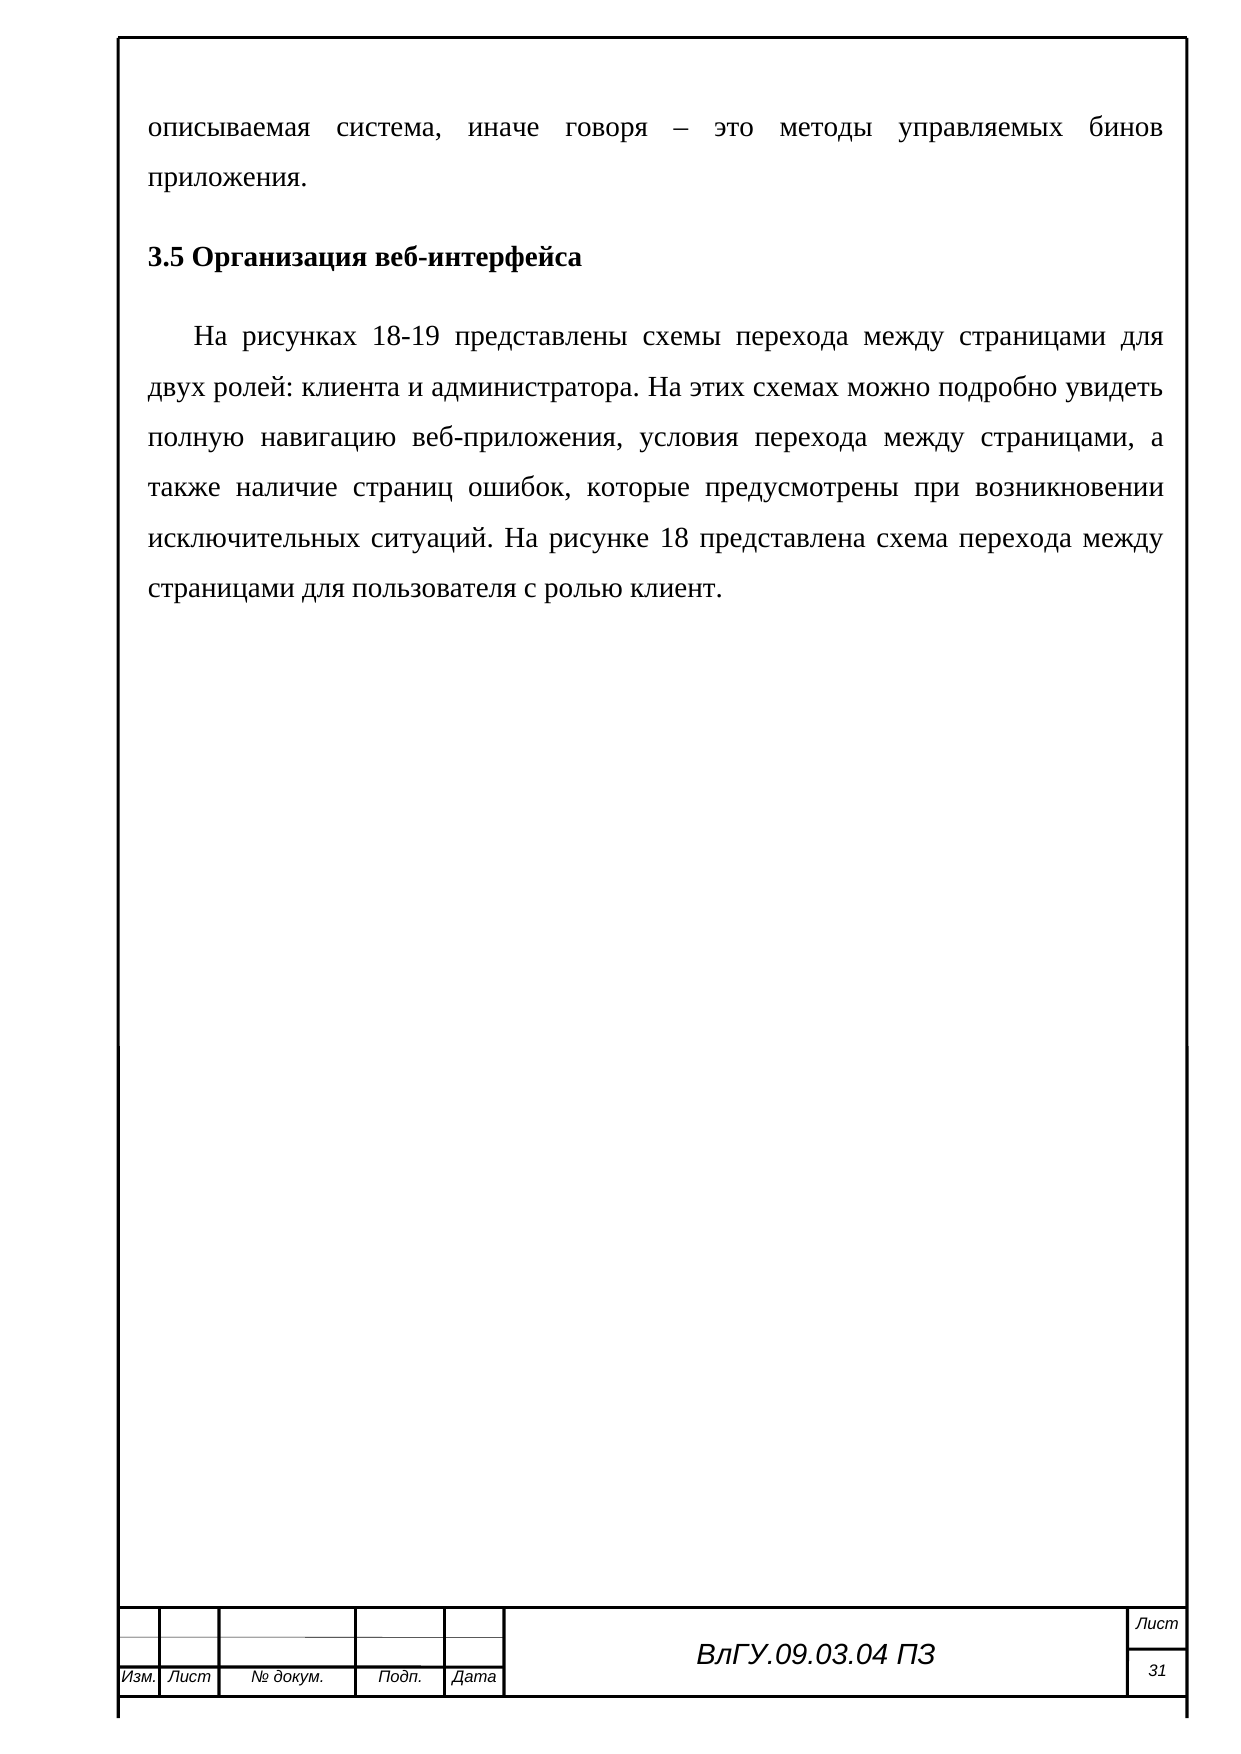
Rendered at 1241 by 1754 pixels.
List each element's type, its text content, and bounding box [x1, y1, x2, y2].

text 3.5 Организация веб-интерфейса [148, 239, 1164, 273]
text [148, 109, 1164, 193]
text На рисунках 18-19 представлены схемы перехода между страницами для двух ролей: клиента и администратора. На этих схемах можно подробно увидеть полную навигацию веб-приложения, условия перехода между страницами, а также наличие страниц ошибок, которые предусмотрены при возникновении исключительных ситуаций. На рисунке 18 представлена схема перехода между страницами для пользователя с ролью клиент. [148, 318, 1164, 604]
